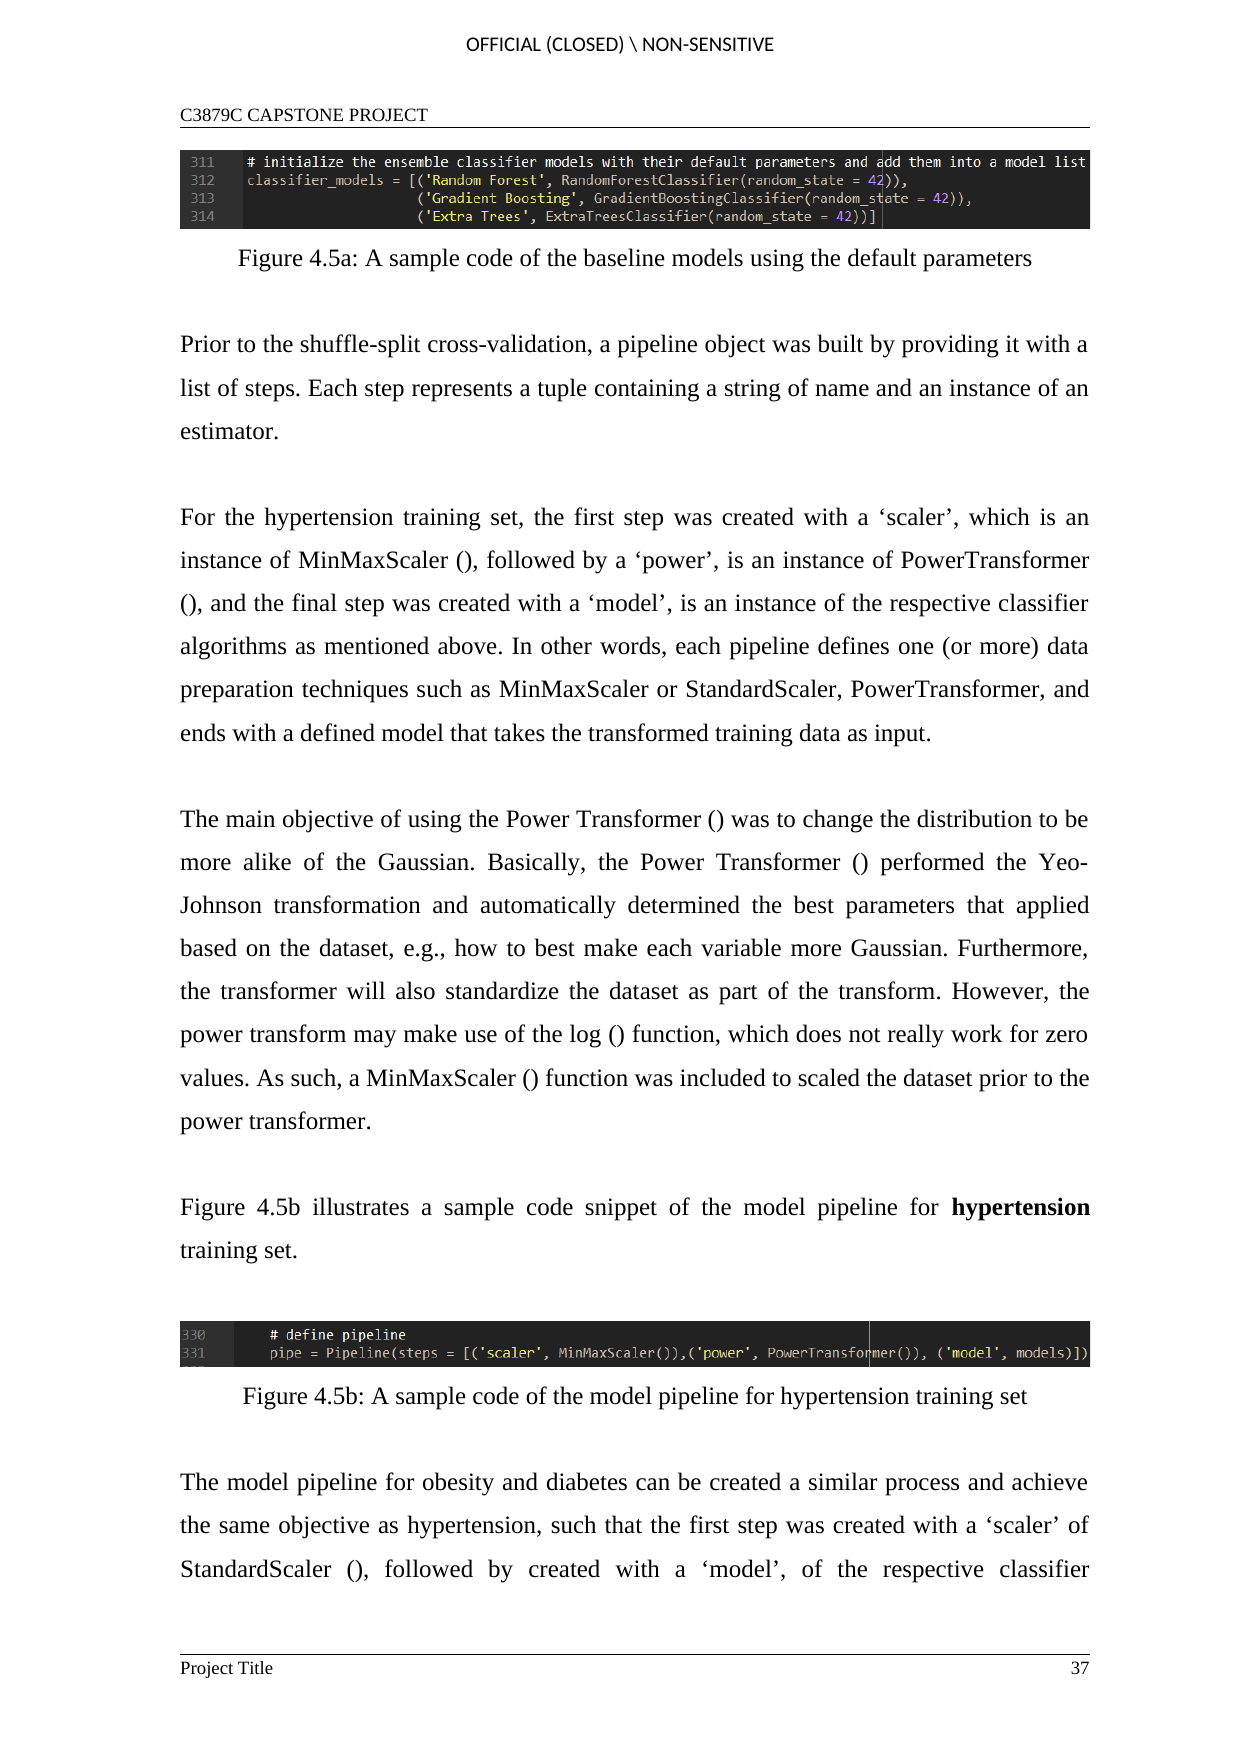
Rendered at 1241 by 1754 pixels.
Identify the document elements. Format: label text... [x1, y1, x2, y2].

text Prior to the shuffle-split cross-validation, a pipeline object was built by providing it with a list of steps. Each step represents a tuple containing a string of name and an instance of an estimator. [180, 329, 1090, 444]
picture [180, 1321, 1091, 1367]
text The main objective of using the Power Transformer () was to change the distribution to be more alike of the Gaussian. Basically, the Power Transformer () performed the Yeo-Johnson transformation and automatically determined the best parameters that applied based on the dataset, e.g., how to best make each variable more Gaussian. Furthermore, the transformer will also standardize the dataset as part of the transform. However, the power transform may make use of the log () function, which does not really work for zero values. As such, a MinMaxScaler () function was included to scaled the dataset prior to the power transformer. [180, 804, 1090, 1134]
picture [180, 150, 1091, 229]
text For the hypertension training set, the first step was created with a ‘scaler’, which is an instance of MinMaxScaler (), followed by a ‘power’, is an instance of PowerTransformer (), and the final step was created with a ‘model’, is an instance of the respective classifier algorithms as mentioned above. In other words, each pipeline defines one (or more) data preparation techniques such as MinMaxScaler or StandardScaler, PowerTransformer, and ends with a defined model that takes the transformed training data as input. [180, 502, 1090, 746]
text Figure 4.5b: A sample code of the model pipeline for hypertension training set [180, 1381, 1090, 1410]
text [180, 1467, 1090, 1582]
text Figure 4.5b illustrates a sample code snippet of the model pipeline for hypertension training set. [180, 1192, 1090, 1264]
text Figure 4.5a: A sample code of the baseline models using the default parameters [180, 243, 1090, 272]
